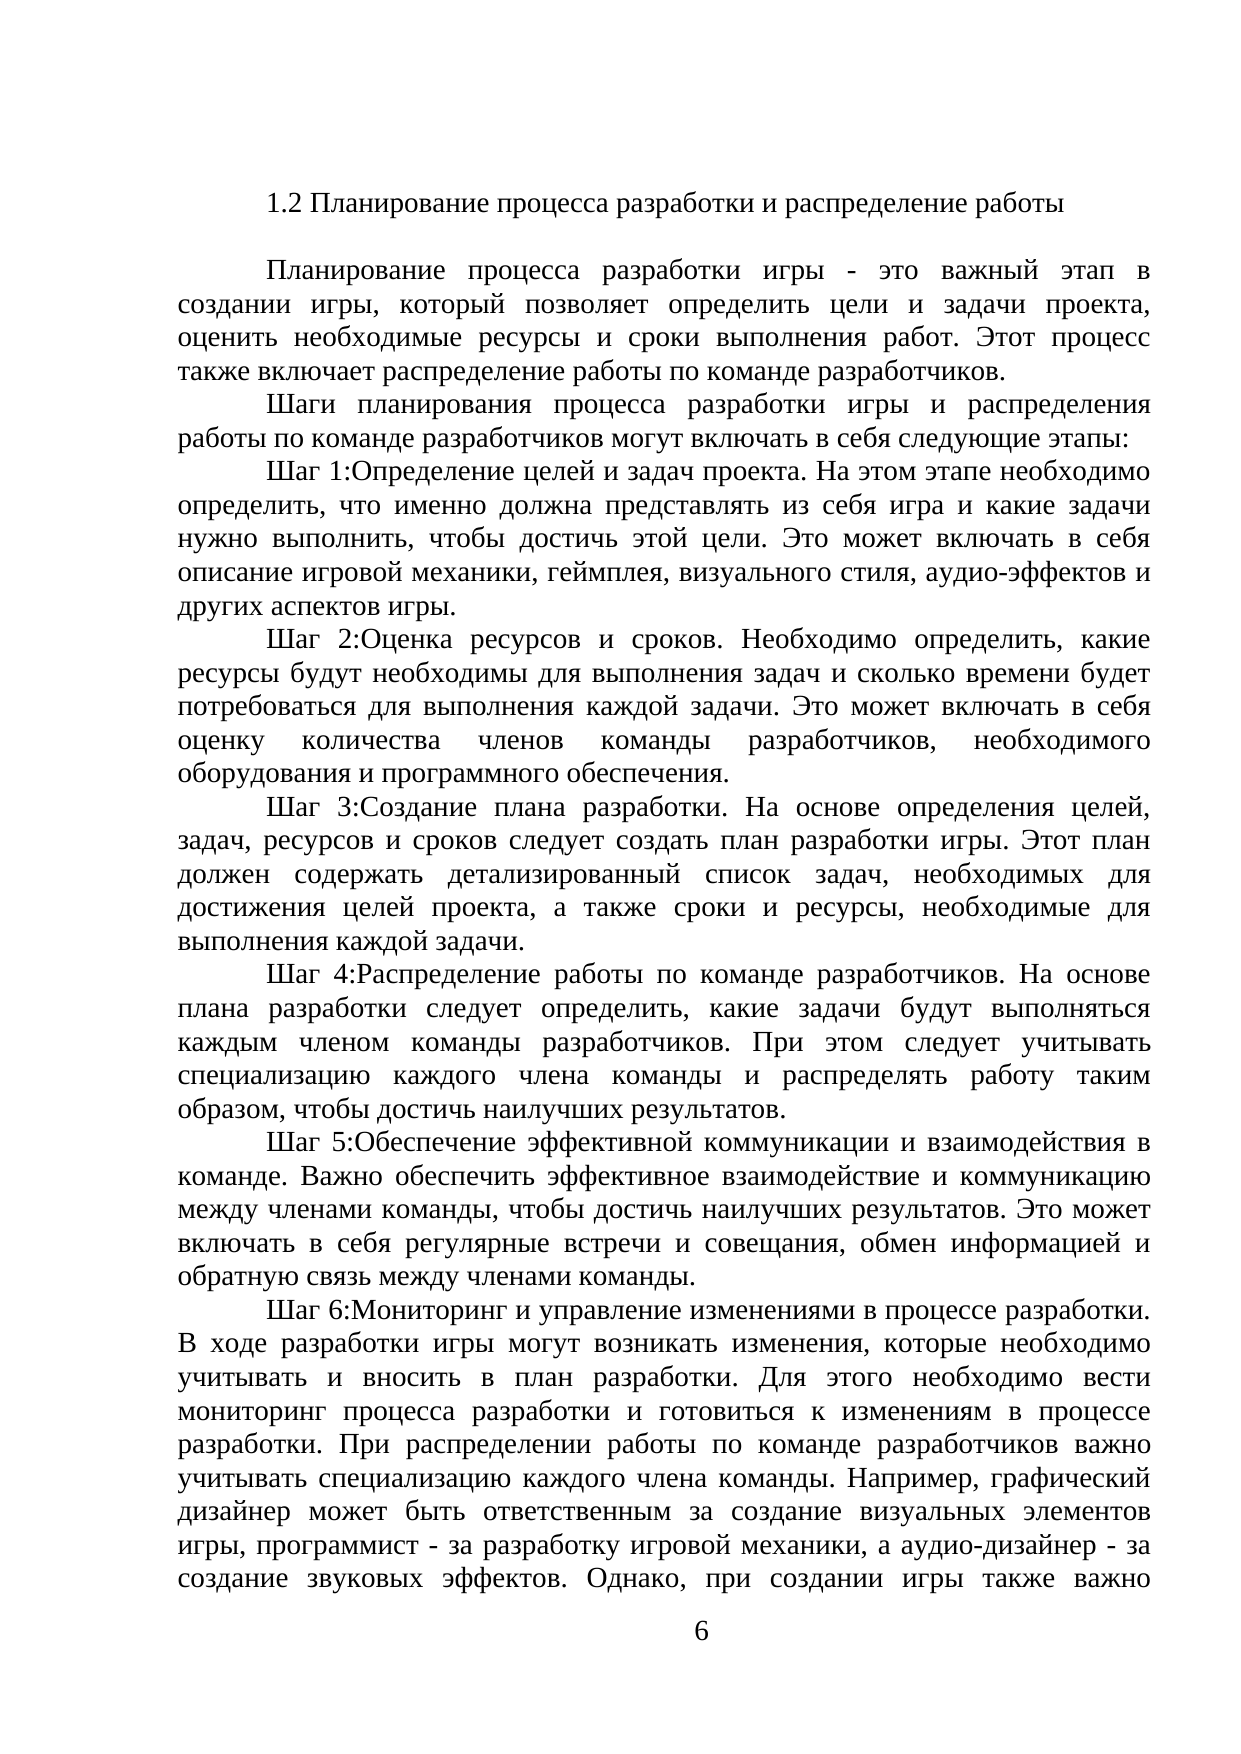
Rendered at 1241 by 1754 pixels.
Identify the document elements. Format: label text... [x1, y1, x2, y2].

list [177, 1292, 1152, 1594]
list Шаги планирования процесса разработки игры и распределения работы по команде разработчиков могут включать в себя следующие этапы: [177, 386, 1152, 453]
list 1.2 Планирование процесса разработки и распределение работы [177, 185, 1152, 219]
list Шаг 3:Создание плана разработки. На основе определения целей, задач, ресурсов и сроков следует создать план разработки игры. Этот план должен содержать детализированный список задач, необходимых для достижения целей проекта, а также сроки и ресурсы, необходимые для выполнения каждой задачи. [177, 789, 1152, 957]
list Шаг 4:Распределение работы по команде разработчиков. На основе плана разработки следует определить, какие задачи будут выполняться каждым членом команды разработчиков. При этом следует учитывать специализацию каждого члена команды и распределять работу таким образом, чтобы достичь наилучших результатов. [177, 957, 1152, 1124]
list Шаг 1:Определение целей и задач проекта. На этом этапе необходимо определить, что именно должна представлять из себя игра и какие задачи нужно выполнить, чтобы достичь этой цели. Это может включать в себя описание игровой механики, геймплея, визуального стиля, аудио-эффектов и других аспектов игры. [177, 453, 1152, 621]
list Шаг 2:Оценка ресурсов и сроков. Необходимо определить, какие ресурсы будут необходимы для выполнения задач и сколько времени будет потребоваться для выполнения каждой задачи. Это может включать в себя оценку количества членов команды разработчиков, необходимого оборудования и программного обеспечения. [177, 621, 1152, 789]
list Планирование процесса разработки игры - это важный этап в создании игры, который позволяет определить цели и задачи проекта, оценить необходимые ресурсы и сроки выполнения работ. Этот процесс также включает распределение работы по команде разработчиков. [177, 252, 1152, 386]
list Шаг 5:Обеспечение эффективной коммуникации и взаимодействия в команде. Важно обеспечить эффективное взаимодействие и коммуникацию между членами команды, чтобы достичь наилучших результатов. Это может включать в себя регулярные встречи и совещания, обмен информацией и обратную связь между членами команды. [177, 1124, 1152, 1292]
